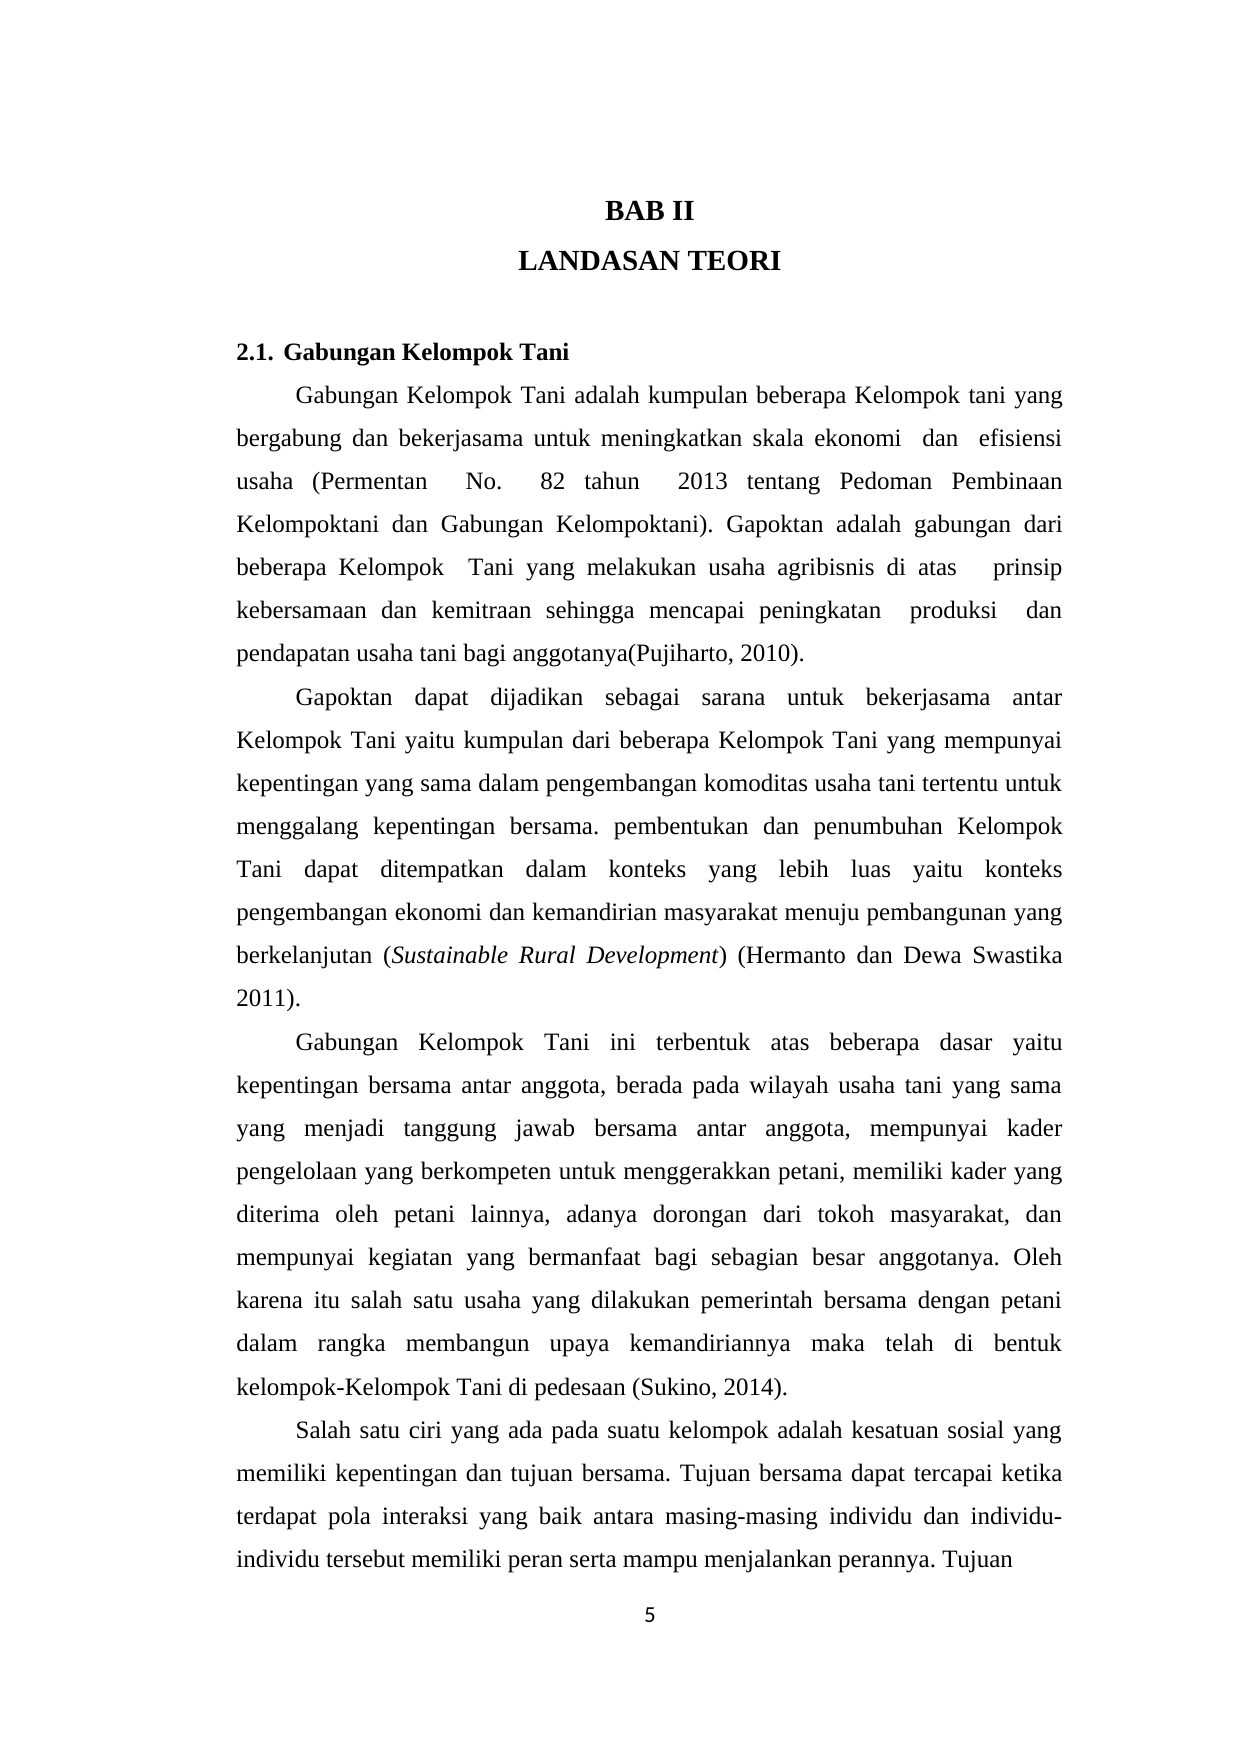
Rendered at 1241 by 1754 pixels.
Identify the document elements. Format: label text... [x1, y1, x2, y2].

text Gabungan Kelompok Tani adalah kumpulan beberapa Kelompok tani yang bergabung dan bekerjasama untuk meningkatkan skala ekonomi dan efisiensi usaha (Permentan No. 82 tahun 2013 tentang Pedoman Pembinaan Kelompoktani dan Gabungan Kelompoktani). Gapoktan adalah gabungan dari beberapa Kelompok Tani yang melakukan usaha agribisnis di atas prinsip kebersamaan dan kemitraan sehingga mencapai peningkatan produksi dan pendapatan usaha tani bagi anggotanya(Pujiharto, 2010). [236, 380, 1063, 667]
subtitle BAB II LANDASAN TEORI [236, 193, 1063, 277]
text Gabungan Kelompok Tani ini terbentuk atas beberapa dasar yaitu kepentingan bersama antar anggota, berada pada wilayah usaha tani yang sama yang menjadi tanggung jawab bersama antar anggota, mempunyai kader pengelolaan yang berkompeten untuk menggerakkan petani, memiliki kader yang diterima oleh petani lainnya, adanya dorongan dari tokoh masyarakat, dan mempunyai kegiatan yang bermanfaat bagi sebagian besar anggotanya. Oleh karena itu salah satu usaha yang dilakukan pemerintah bersama dengan petani dalam rangka membangun upaya kemandiriannya maka telah di bentuk kelompok-Kelompok Tani di pedesaan (Sukino, 2014). [236, 1027, 1063, 1400]
subtitle Gabungan Kelompok Tani [236, 337, 1063, 365]
text Salah satu ciri yang ada pada suatu kelompok adalah kesatuan sosial yang memiliki kepentingan dan tujuan bersama. Tujuan bersama dapat tercapai ketika terdapat pola interaksi yang baik antara masing-masing individu dan individu-individu tersebut memiliki peran serta mampu menjalankan perannya. Tujuan [236, 1415, 1063, 1573]
text Gapoktan dapat dijadikan sebagai sarana untuk bekerjasama antar Kelompok Tani yaitu kumpulan dari beberapa Kelompok Tani yang mempunyai kepentingan yang sama dalam pengembangan komoditas usaha tani tertentu untuk menggalang kepentingan bersama. pembentukan dan penumbuhan Kelompok Tani dapat ditempatkan dalam konteks yang lebih luas yaitu konteks pengembangan ekonomi dan kemandirian masyarakat menuju pembangunan yang berkelanjutan (Sustainable Rural Development) (Hermanto dan Dewa Swastika 2011). [236, 682, 1063, 1012]
